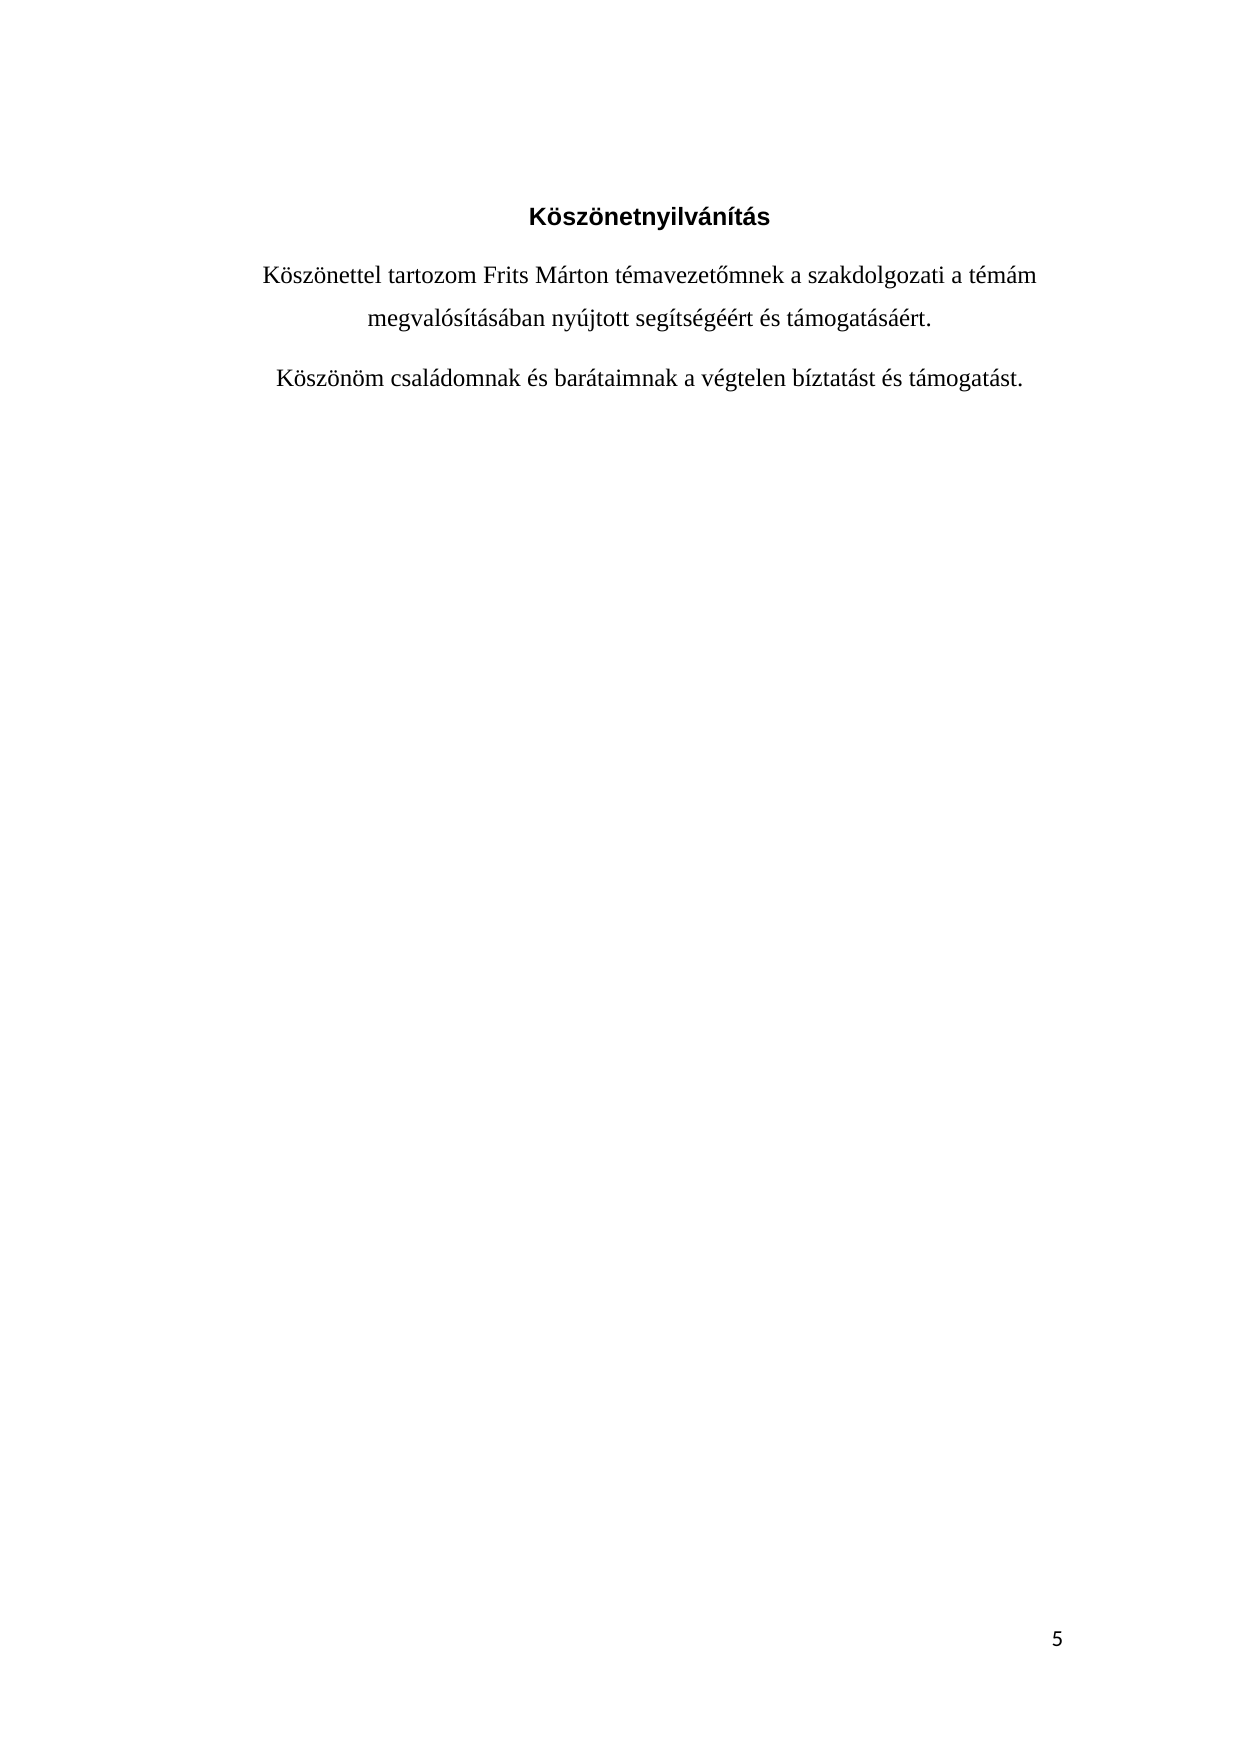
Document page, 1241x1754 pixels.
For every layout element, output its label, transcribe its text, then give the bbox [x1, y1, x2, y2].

text Köszönöm családomnak és barátaimnak a végtelen bíztatást és támogatást. [236, 363, 1063, 391]
text Köszönetnyilvánítás [236, 202, 1063, 231]
text Köszönettel tartozom Frits Márton témavezetőmnek a szakdolgozati a témám megvalósításában nyújtott segítségéért és támogatásáért. [236, 260, 1063, 332]
